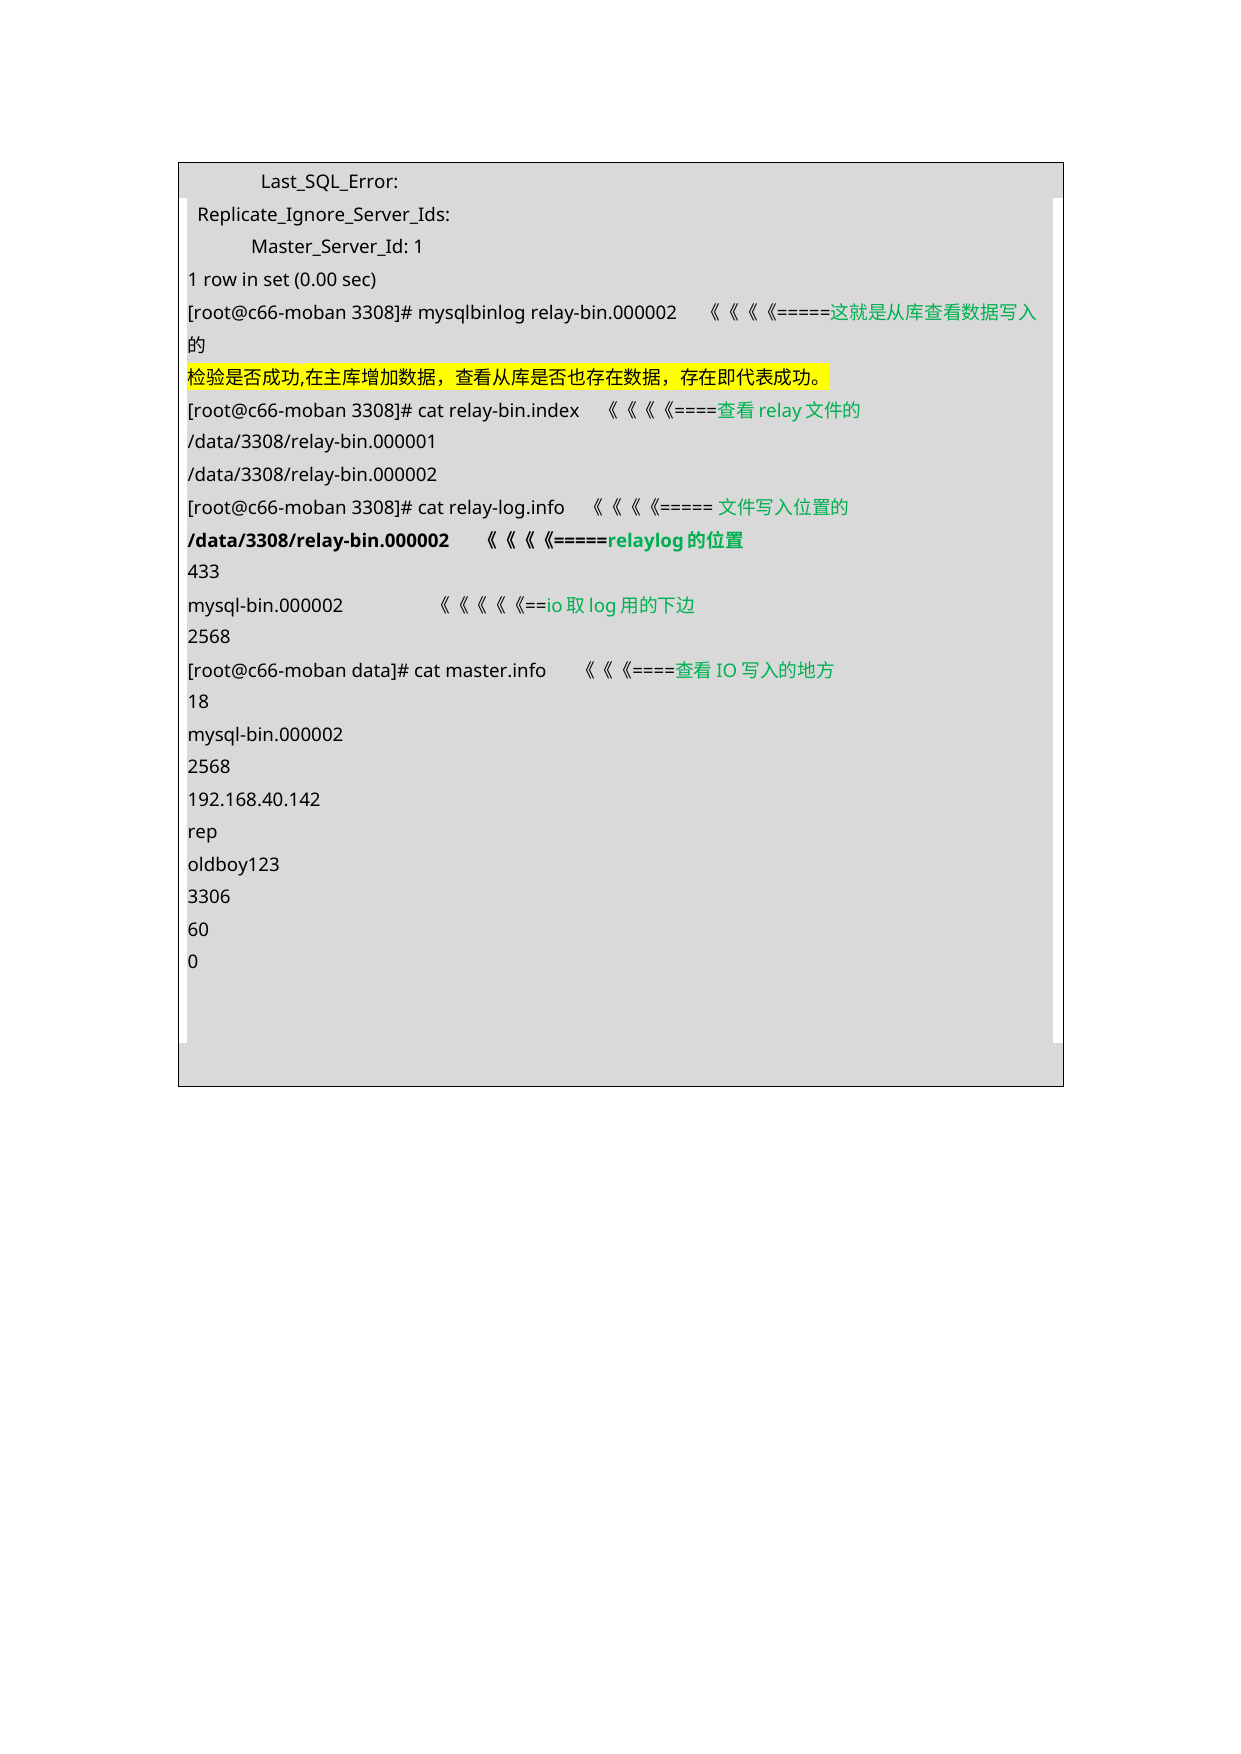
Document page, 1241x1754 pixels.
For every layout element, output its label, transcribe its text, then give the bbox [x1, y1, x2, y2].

text 检验是否成功,在主库增加数据，查看从库是否也存在数据，存在即代表成功。 [187, 360, 1053, 393]
text mysql-bin.000002 [187, 718, 1053, 750]
text 3306 [187, 880, 1053, 913]
text mysql-bin.000002 《《《《《==io取log用的下边 [187, 588, 1053, 620]
text [root@c66-moban 3308]# mysqlbinlog relay-bin.000002 《《《《=====这就是从库查看数据写入的 [187, 295, 1053, 360]
text [root@c66-moban data]# cat master.info 《《《====查看IO写入的地方 [187, 653, 1053, 685]
text Master_Server_Id: 1 [187, 230, 1053, 263]
text 433 [187, 555, 1053, 588]
text [root@c66-moban 3308]# cat relay-bin.index 《《《《====查看relay文件的 [187, 393, 1053, 425]
text Replicate_Ignore_Server_Ids: [187, 198, 1053, 230]
text 0 [187, 945, 1053, 978]
text /data/3308/relay-bin.000001 [187, 425, 1053, 458]
text 2568 [187, 620, 1053, 653]
text 60 [187, 913, 1053, 945]
text [root@c66-moban 3308]# cat relay-log.info 《《《《===== 文件写入位置的 [187, 490, 1053, 523]
text oldboy123 [187, 848, 1053, 880]
text /data/3308/relay-bin.000002 《《《《=====relaylog的位置 [187, 523, 1053, 555]
text Last_SQL_Error: [179, 163, 1063, 198]
text 1 row in set (0.00 sec) [187, 263, 1053, 295]
text 2568 [187, 750, 1053, 783]
text /data/3308/relay-bin.000002 [187, 458, 1053, 490]
text rep [187, 815, 1053, 848]
text 18 [187, 685, 1053, 718]
text 192.168.40.142 [187, 783, 1053, 815]
